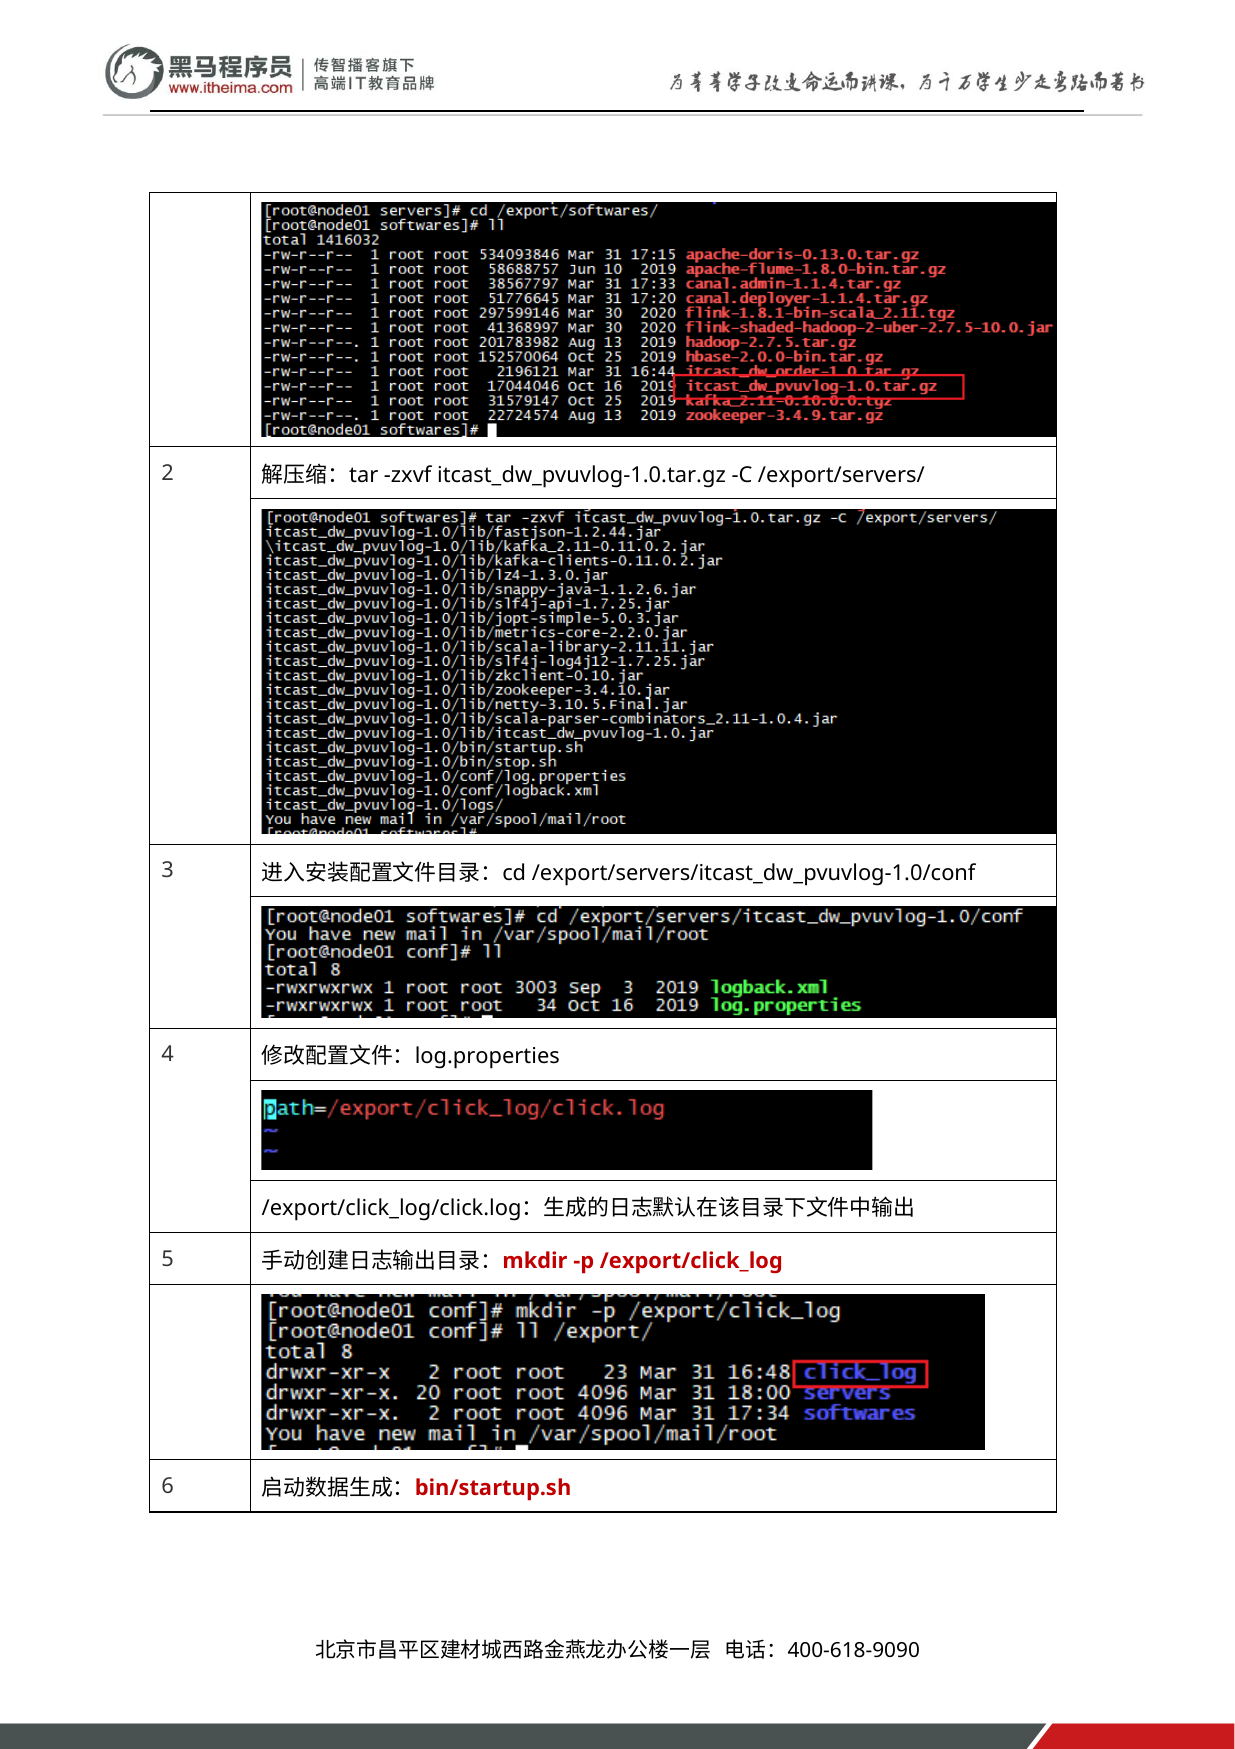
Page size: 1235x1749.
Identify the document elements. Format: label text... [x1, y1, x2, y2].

table_cell 3 [150, 845, 250, 1027]
table_cell [251, 897, 1056, 1027]
table_cell [251, 1285, 1056, 1459]
picture [261, 509, 1057, 834]
picture [0, 0, 1235, 123]
table_cell 1 [150, 193, 250, 446]
table_cell 6 [150, 1460, 250, 1511]
table_cell 启动数据生成：bin/startup.sh [251, 1460, 1056, 1511]
picture [261, 1294, 985, 1450]
table_cell [251, 193, 1056, 446]
table_cell 2 [150, 447, 250, 844]
table_cell [251, 499, 1056, 844]
table_cell 4 [150, 1029, 250, 1232]
picture [0, 1664, 1235, 1749]
table_cell 5 [150, 1233, 250, 1284]
picture [261, 906, 1057, 1018]
table_cell /export/click_log/click.log：生成的日志默认在该目录下文件中输出 [251, 1181, 1056, 1232]
picture [261, 202, 1057, 437]
table_cell 修改配置文件：log.properties [251, 1029, 1056, 1079]
table_cell [251, 1081, 1056, 1180]
picture [261, 1090, 873, 1170]
table_cell 解压缩：tar -zxvf itcast_dw_pvuvlog-1.0.tar.gz -C /export/servers/ [251, 447, 1056, 498]
table_cell 进入安装配置文件目录：cd /export/servers/itcast_dw_pvuvlog-1.0/conf [251, 845, 1056, 896]
table_cell 手动创建日志输出目录：mkdir -p /export/click_log [251, 1233, 1056, 1284]
table_cell [150, 1285, 250, 1459]
